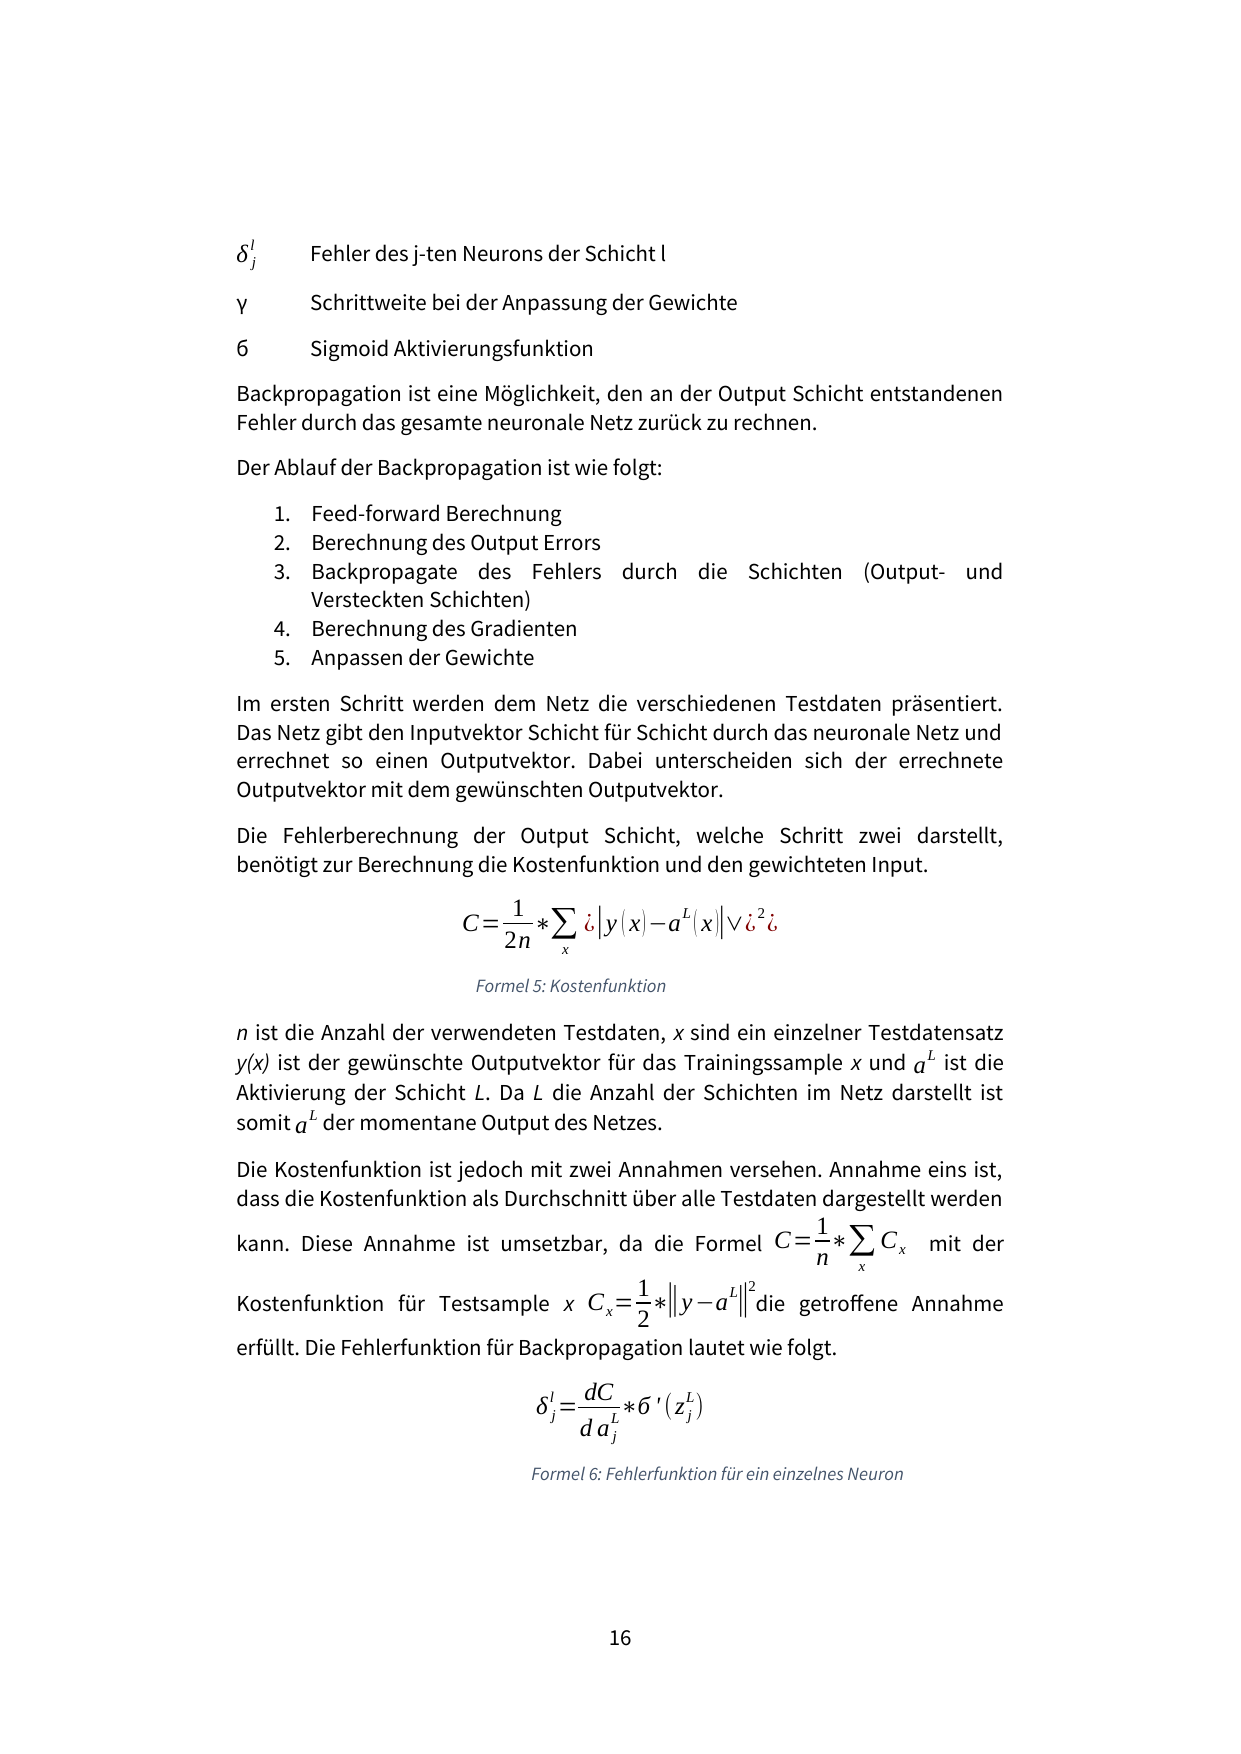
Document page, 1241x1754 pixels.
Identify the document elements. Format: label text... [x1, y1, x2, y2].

list Feed-forward Berechnung [274, 499, 1004, 528]
text Im ersten Schritt werden dem Netz die verschiedenen Testdaten präsentiert. Das Netz gibt den Inputvektor Schicht für Schicht durch das neuronale Netz und errechnet so einen Outputvektor. Dabei unterscheiden sich der errechnete Outputvektor mit dem gewünschten Outputvektor. [236, 688, 1004, 804]
text Der Ablauf der Backpropagation ist wie folgt: [236, 453, 1004, 482]
text Backpropagation ist eine Möglichkeit, den an der Output Schicht entstandenen Fehler durch das gesamte neuronale Netz zurück zu rechnen. [236, 379, 1004, 437]
text Die Fehlerberechnung der Output Schicht, welche Schritt zwei darstellt, benötigt zur Berechnung die Kostenfunktion und den gewichteten Input. [236, 821, 1004, 878]
text Fehler des j-ten Neurons der Schicht l [236, 236, 1004, 271]
text Formel 5: Kostenfunktion [384, 973, 1004, 997]
list Anpassen der Gewichte [274, 643, 1004, 672]
text Formel 6: Fehlerfunktion für ein einzelnes Neuron [457, 1462, 1004, 1485]
text Die Kostenfunktion ist jedoch mit zwei Annahmen versehen. Annahme eins ist, dass die Kostenfunktion als Durchschnitt über alle Testdaten dargestellt werden kann. Diese Annahme ist umsetzbar, da die Formel mit der Kostenfunktion für Testsample x die getroffene Annahme erfüllt. Die Fehlerfunktion für Backpropagation lautet wie folgt. [236, 1154, 1004, 1362]
list Backpropagate des Fehlers durch die Schichten (Output- und Versteckten Schichten) [274, 556, 1004, 614]
list Berechnung des Output Errors [274, 528, 1004, 556]
text γ Schrittweite bei der Anpassung der Gewichte [236, 288, 1004, 317]
text n ist die Anzahl der verwendeten Testdaten, x sind ein einzelner Testdatensatz y(x) ist der gewünschte Outputvektor für das Trainingssample x und ist die Aktivierung der Schicht L. Da L die Anzahl der Schichten im Netz darstellt ist somit der momentane Output des Netzes. [236, 1018, 1004, 1138]
list Berechnung des Gradienten [274, 614, 1004, 643]
text б Sigmoid Aktivierungsfunktion [236, 333, 1004, 362]
